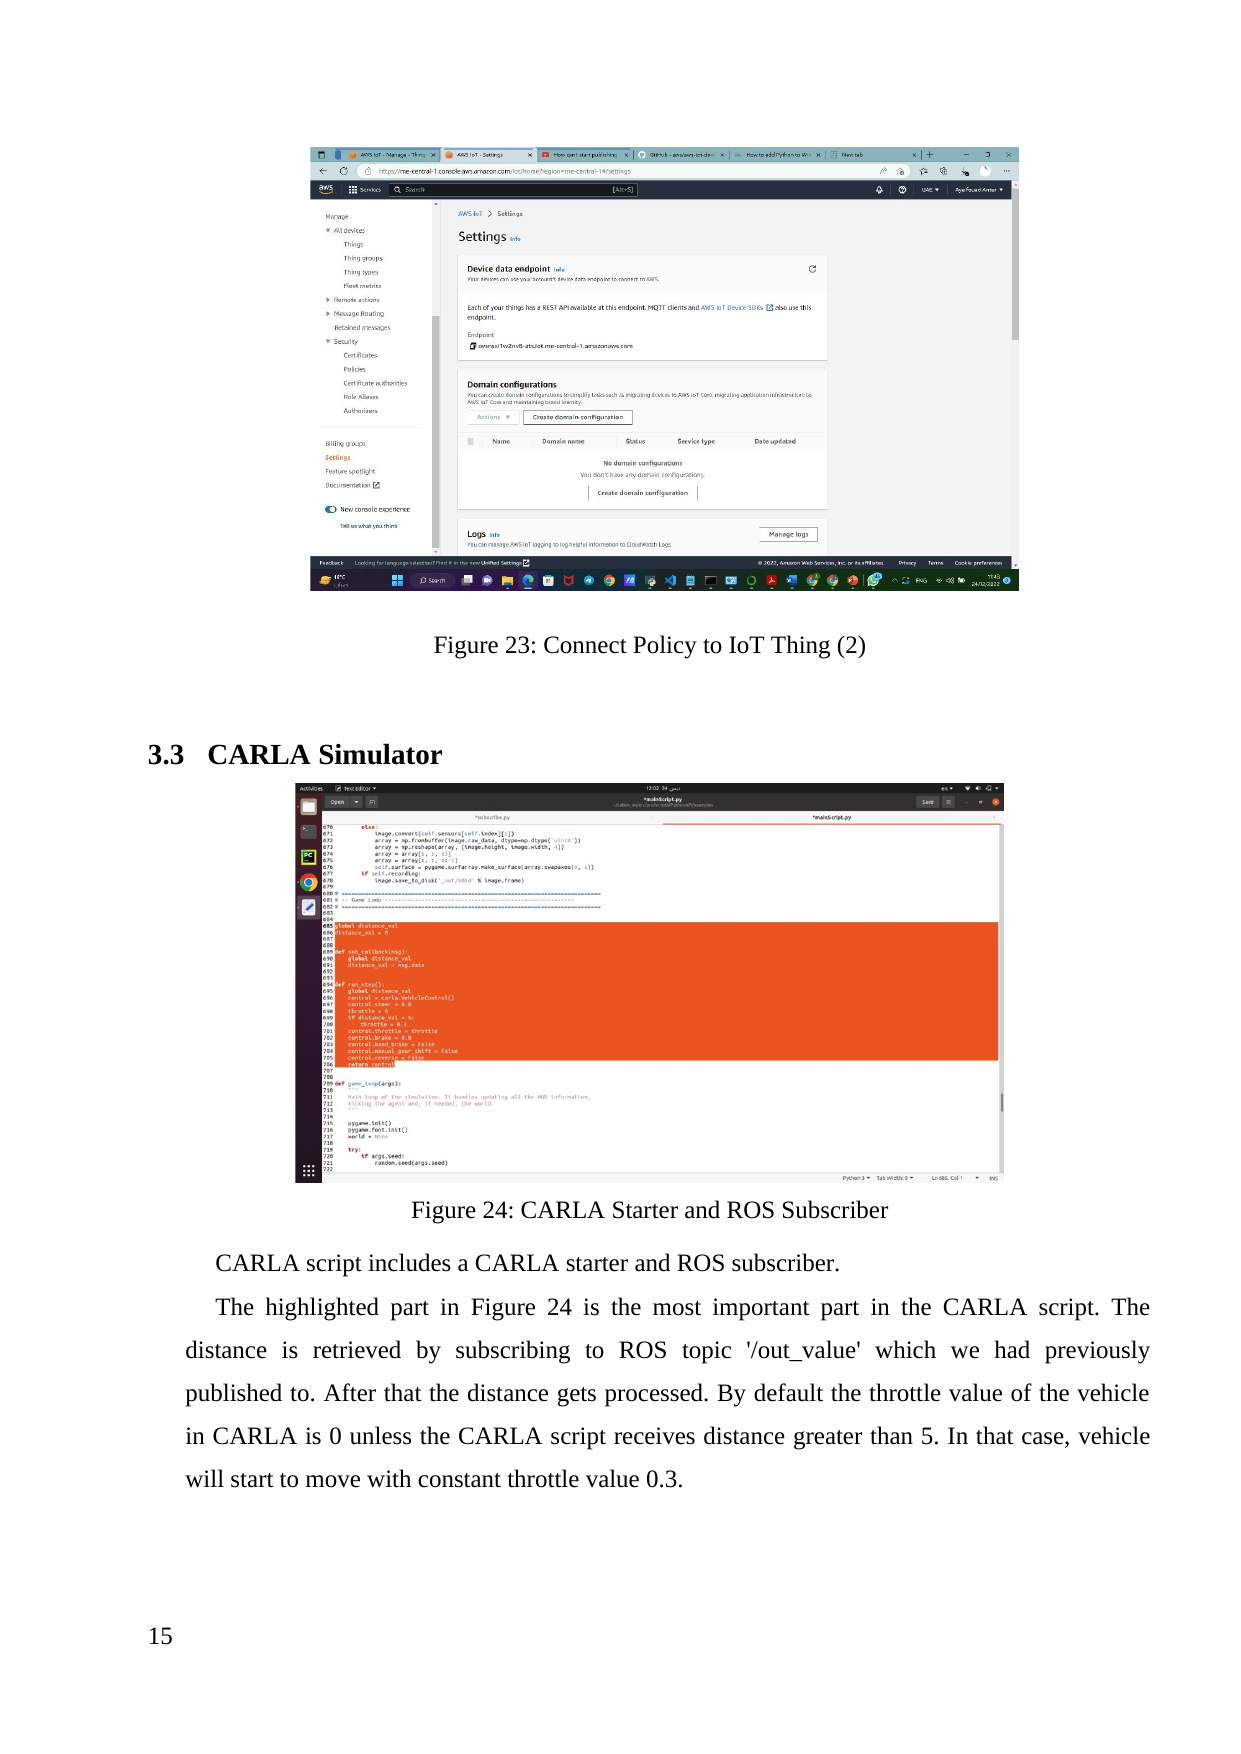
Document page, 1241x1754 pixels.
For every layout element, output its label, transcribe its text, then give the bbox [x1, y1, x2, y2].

text The highlighted part in Figure 24 is the most important part in the CARLA script. The distance is retrieved by subscribing to ROS topic '/out_value' which we had previously published to. After that the distance gets processed. By default the throttle value of the vehicle in CARLA is 0 unless the CARLA script receives distance greater than 5. In that case, vehicle will start to move with constant throttle value 0.3. [185, 1292, 1152, 1493]
text CARLA script includes a CARLA starter and ROS subscriber. [185, 1248, 1152, 1277]
picture [295, 783, 1004, 1183]
subtitle CARLA Simulator [148, 737, 1152, 771]
picture [310, 147, 1019, 591]
